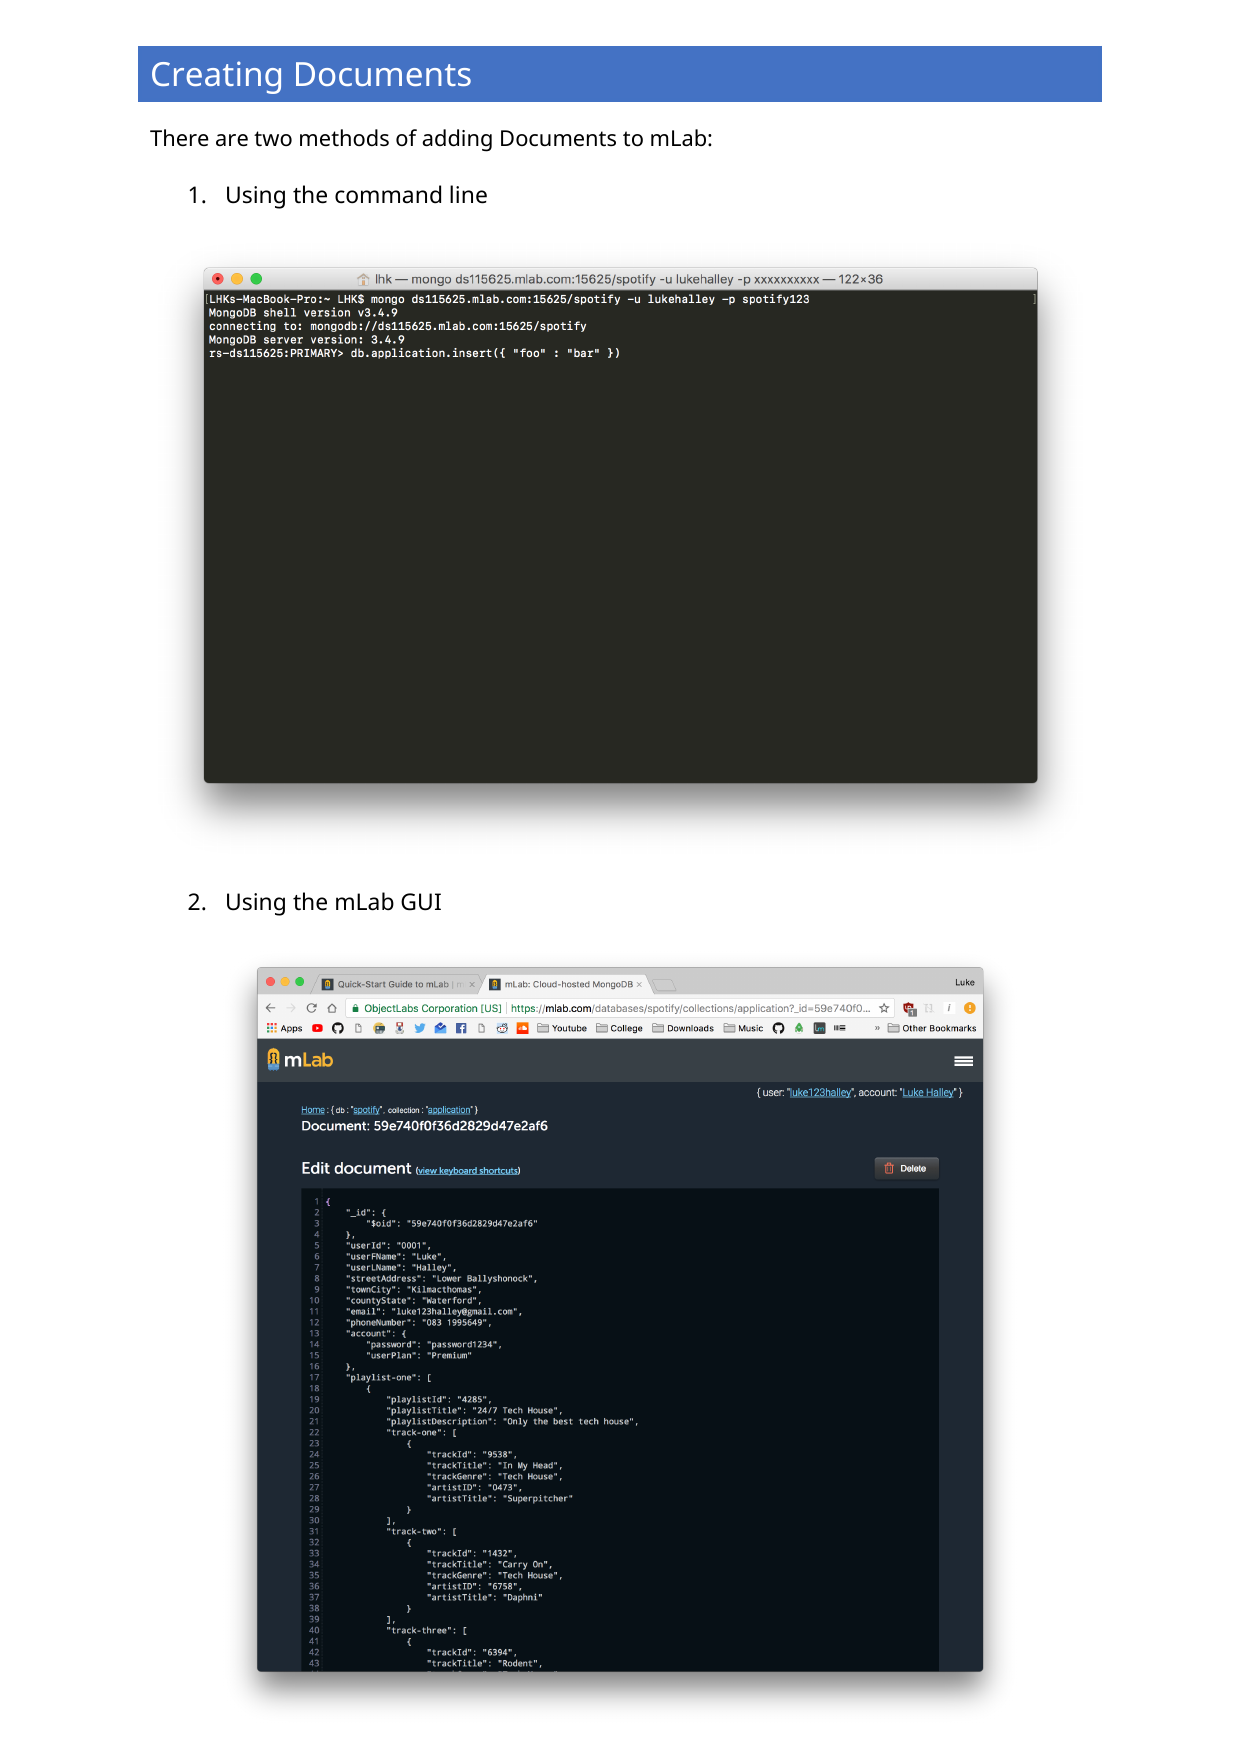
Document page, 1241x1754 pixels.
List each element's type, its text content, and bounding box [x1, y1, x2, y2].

list Using the command line [187, 179, 1090, 210]
picture [150, 237, 1090, 860]
list Using the mLab GUI [187, 886, 1090, 917]
text There are two methods of adding Documents to mLab: [150, 122, 1090, 152]
picture [216, 944, 1024, 1730]
subtitle Creating Documents [142, 49, 1098, 98]
